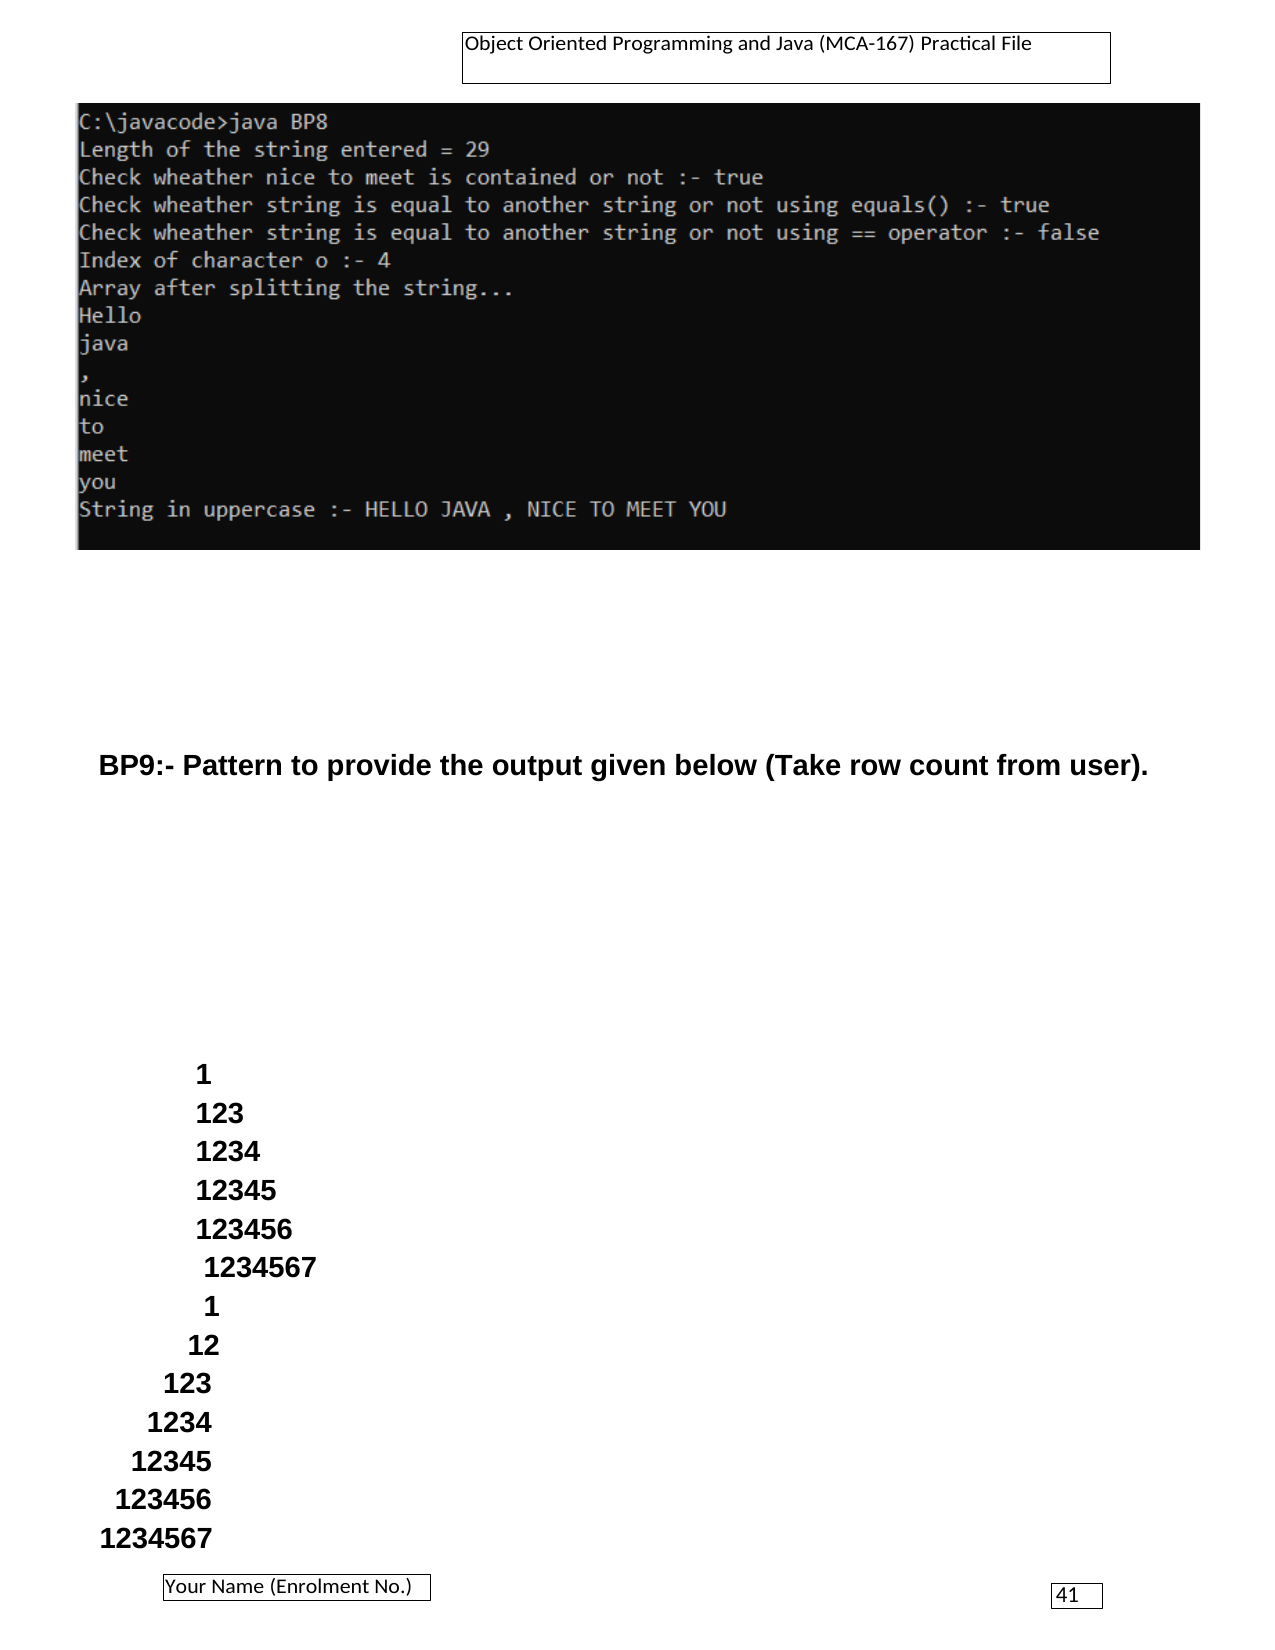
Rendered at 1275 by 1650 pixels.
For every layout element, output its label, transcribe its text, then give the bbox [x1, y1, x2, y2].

subtitle 1 [98, 1289, 1200, 1322]
subtitle 12 [98, 1328, 1200, 1361]
subtitle 12345 [98, 1173, 1200, 1207]
subtitle 1234 [98, 1405, 1200, 1438]
picture [75, 103, 1200, 550]
subtitle 123456 [98, 1212, 1200, 1245]
subtitle 1234567 [75, 1521, 1200, 1554]
subtitle 123 [98, 1366, 1200, 1400]
subtitle 1 [98, 1057, 1200, 1091]
subtitle 123 [98, 1096, 1200, 1129]
subtitle 1234567 [98, 1250, 1200, 1284]
subtitle BP9:- Pattern to provide the output given below (Take row count from user). [98, 748, 1200, 781]
subtitle 12345 [98, 1443, 1200, 1477]
subtitle 1234 [98, 1134, 1200, 1168]
subtitle 123456 [98, 1482, 1200, 1516]
